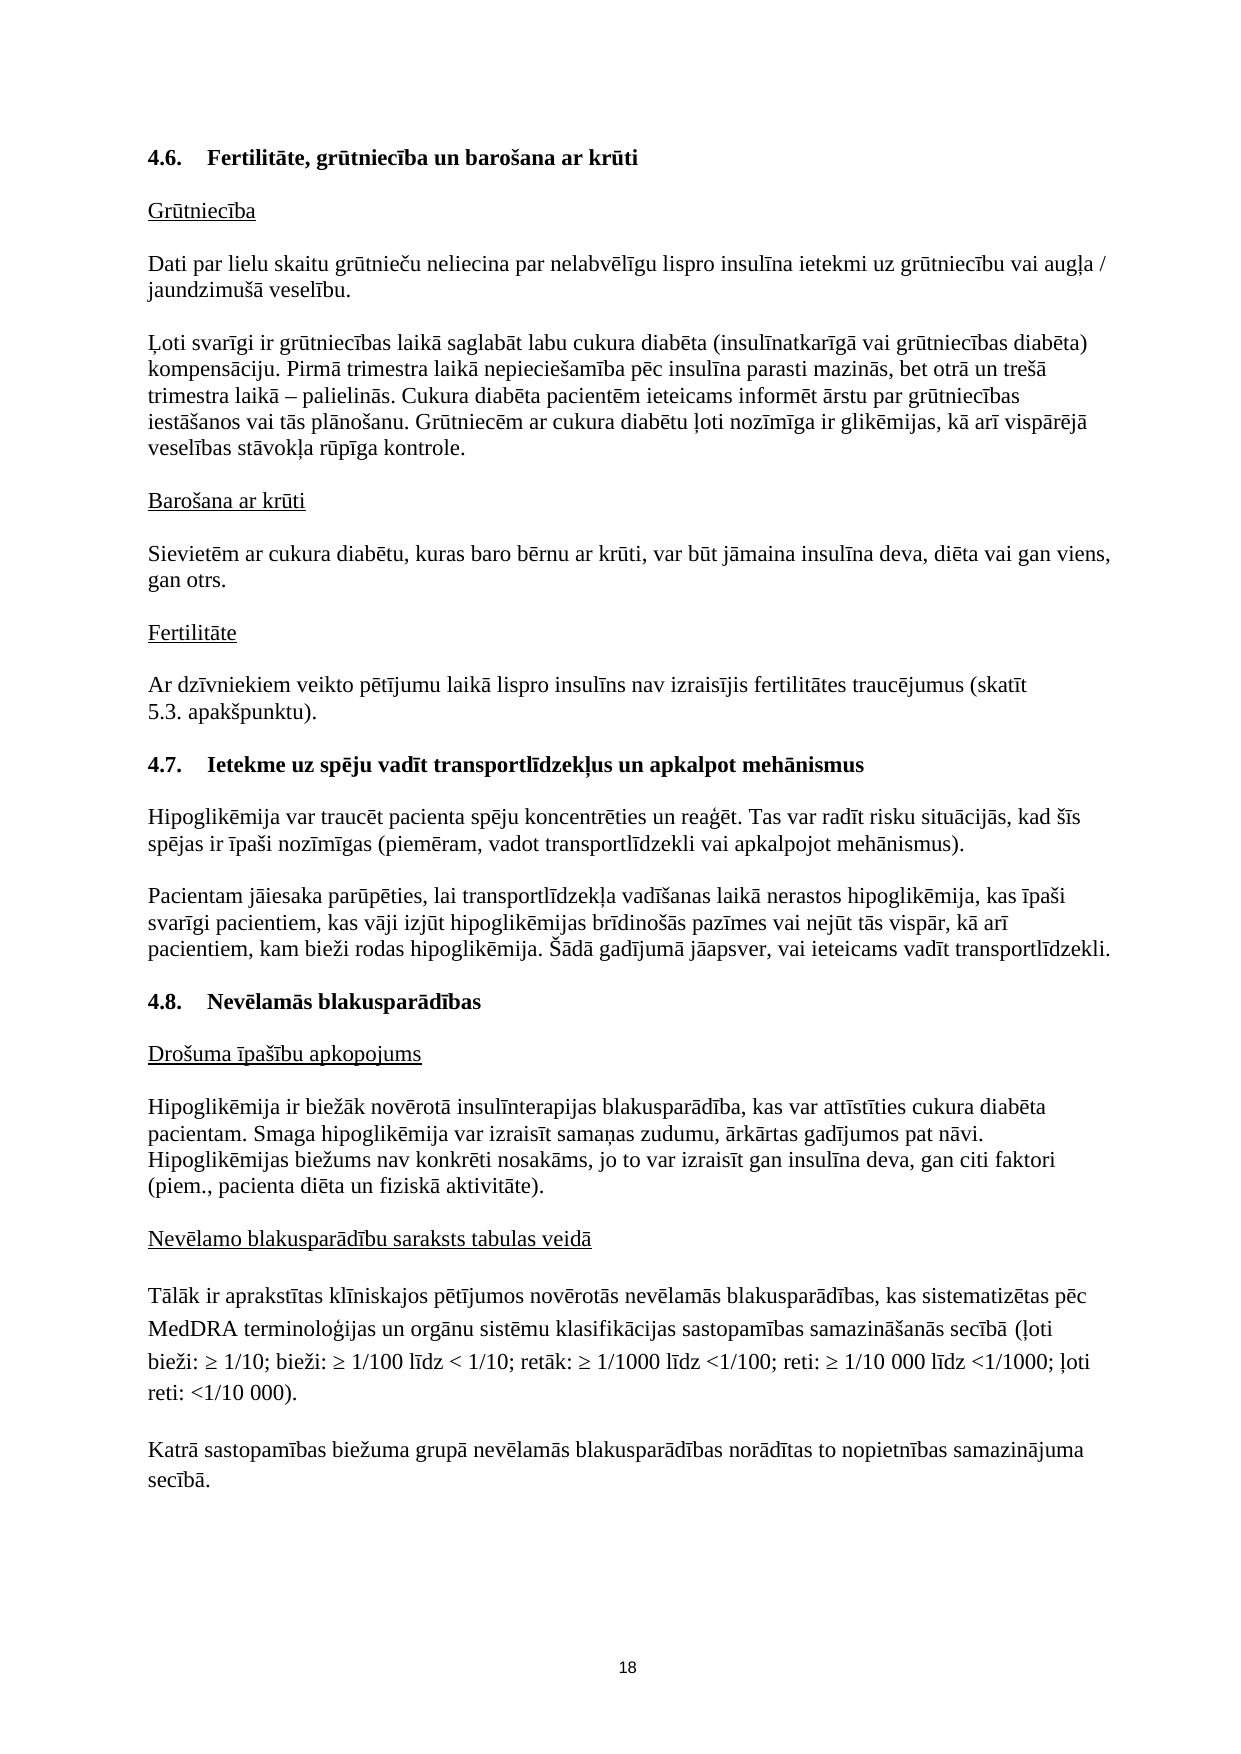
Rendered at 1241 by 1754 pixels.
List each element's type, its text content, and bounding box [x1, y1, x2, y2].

text Ar dzīvniekiem veikto pētījumu laikā lispro insulīns nav izraisījis fertilitātes traucējumus (skatīt 5.3. apakšpunktu). [148, 672, 1107, 724]
text Barošana ar krūti [148, 487, 1112, 513]
text Nevēlamo blakusparādību saraksts tabulas veidā [148, 1225, 1107, 1251]
text Tālāk ir aprakstītas klīniskajos pētījumos novērotās nevēlamās blakusparādības, kas sistematizētas pēc MedDRA terminoloģijas un orgānu sistēmu klasifikācijas sastopamības samazināšanās secībā (ļoti bieži: ≥ 1/10; bieži: ≥ 1/100 līdz < 1/10; retāk: ≥ 1/1000 līdz <1/100; reti: ≥ 1/10 000 līdz <1/1000; ļoti reti: <1/10 000). [148, 1282, 1107, 1405]
text Drošuma īpašību apkopojums [148, 1041, 1107, 1067]
text Dati par lielu skaitu grūtnieču neliecina par nelabvēlīgu lispro insulīna ietekmi uz grūtniecību vai augļa / jaundzimušā veselību. [148, 250, 1107, 303]
text Grūtniecība [148, 197, 1107, 223]
text 4.6. Fertilitāte, grūtniecība un barošana ar krūti [148, 144, 1107, 171]
text Hipoglikēmija ir biežāk novērotā insulīnterapijas blakusparādība, kas var attīstīties cukura diabēta pacientam. Smaga hipoglikēmija var izraisīt samaņas zudumu, ārkārtas gadījumos pat nāvi. Hipoglikēmijas biežums nav konkrēti nosakāms, jo to var izraisīt gan insulīna deva, gan citi faktori (piem., pacienta diēta un fiziskā aktivitāte). [148, 1093, 1107, 1199]
text Ļoti svarīgi ir grūtniecības laikā saglabāt labu cukura diabēta (insulīnatkarīgā vai grūtniecības diabēta) kompensāciju. Pirmā trimestra laikā nepieciešamība pēc insulīna parasti mazinās, bet otrā un trešā trimestra laikā – palielinās. Cukura diabēta pacientēm ieteicams informēt ārstu par grūtniecības iestāšanos vai tās plānošanu. Grūtniecēm ar cukura diabētu ļoti nozīmīga ir glikēmijas, kā arī vispārējā veselības stāvokļa rūpīga kontrole. [148, 329, 1106, 461]
text Fertilitāte [148, 619, 1107, 645]
text Pacientam jāiesaka parūpēties, lai transportlīdzekļa vadīšanas laikā nerastos hipoglikēmija, kas īpaši svarīgi pacientiem, kas vāji izjūt hipoglikēmijas brīdinošās pazīmes vai nejūt tās vispār, kā arī pacientiem, kam bieži rodas hipoglikēmija. Šādā gadījumā jāapsver, vai ieteicams vadīt transportlīdzekli. [148, 882, 1112, 961]
text Hipoglikēmija var traucēt pacienta spēju koncentrēties un reaģēt. Tas var radīt risku situācijās, kad šīs spējas ir īpaši nozīmīgas (piemēram, vadot transportlīdzekli vai apkalpojot mehānismus). [148, 803, 1107, 856]
text Katrā sastopamības biežuma grupā nevēlamās blakusparādības norādītas to nopietnības samazinājuma secībā. [148, 1436, 1107, 1493]
text 4.7. Ietekme uz spēju vadīt transportlīdzekļus un apkalpot mehānismus [148, 751, 1106, 777]
text 4.8. Nevēlamās blakusparādības [148, 988, 1107, 1014]
text Sievietēm ar cukura diabētu, kuras baro bērnu ar krūti, var būt jāmaina insulīna deva, diēta vai gan viens, gan otrs. [148, 540, 1112, 592]
